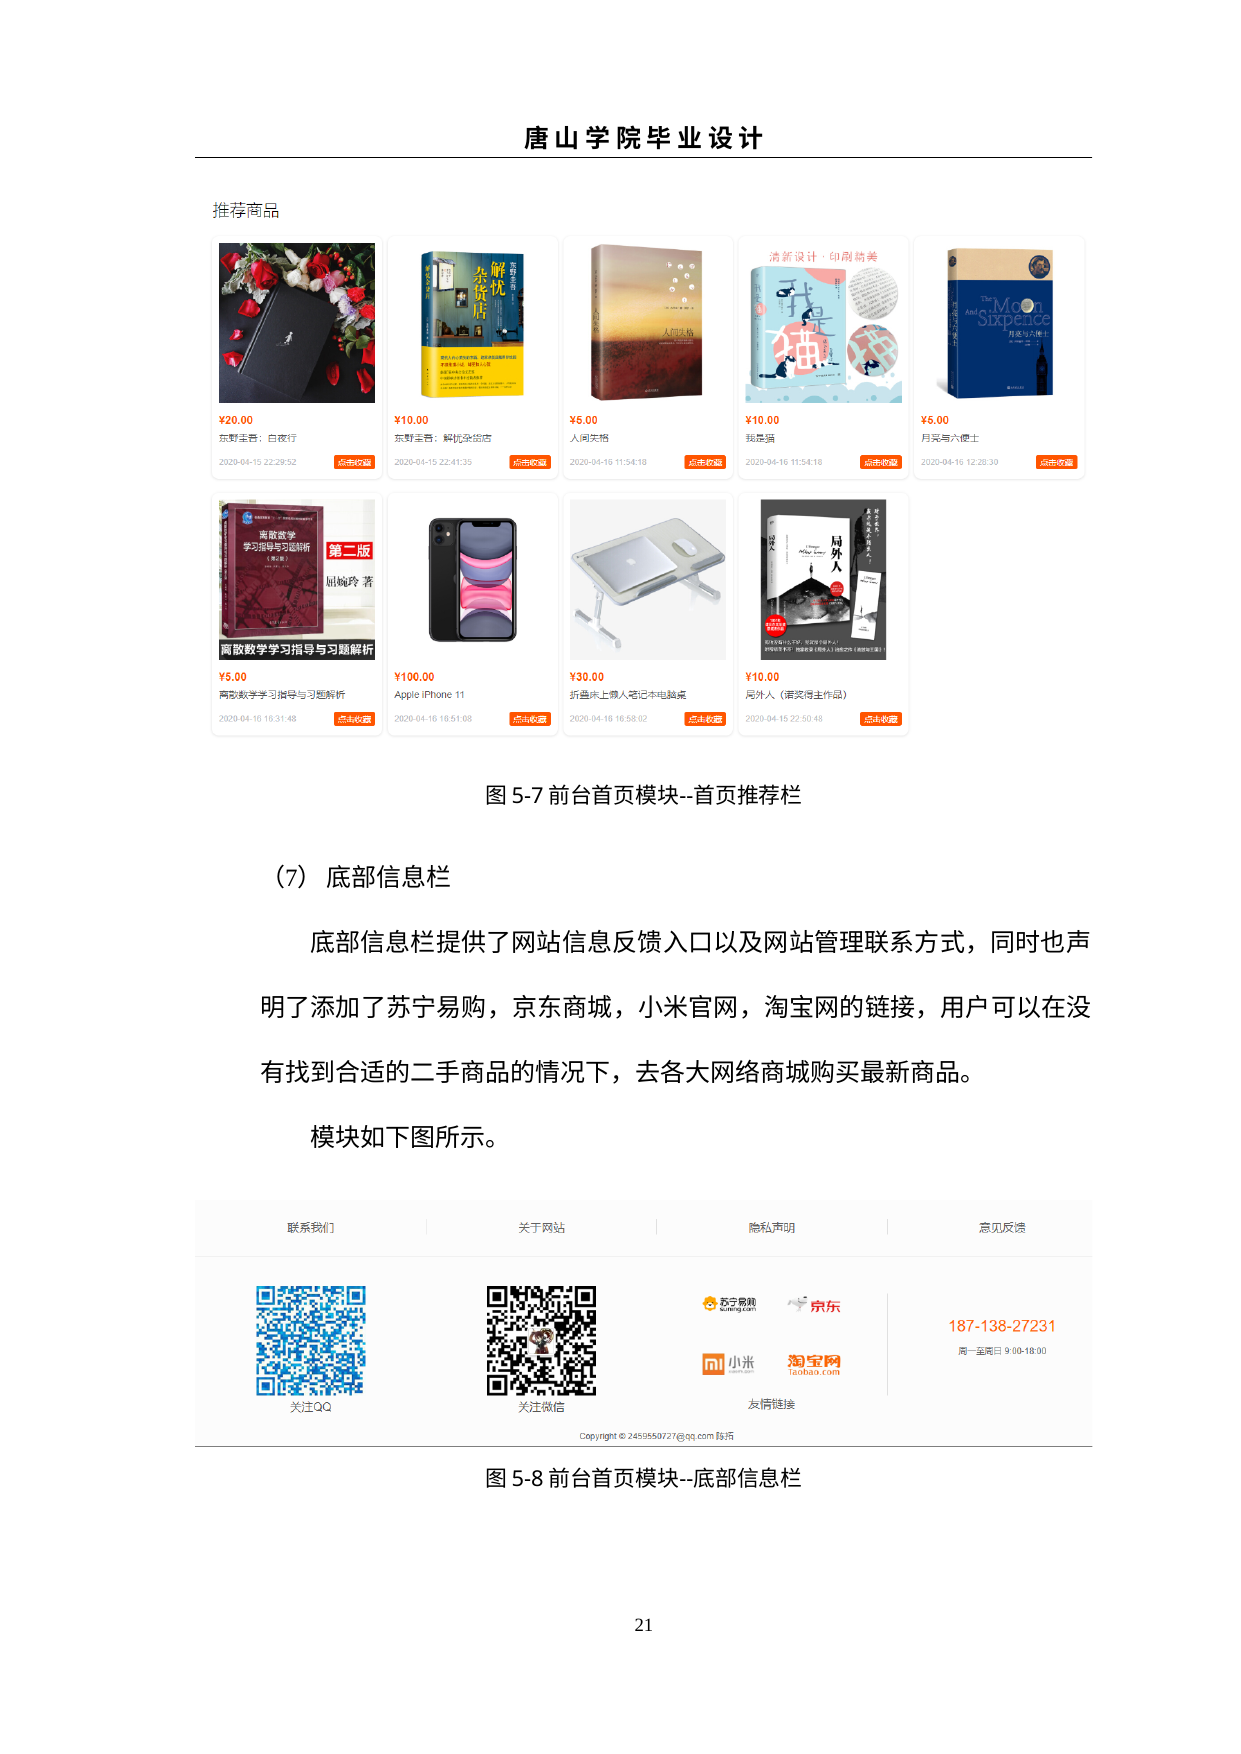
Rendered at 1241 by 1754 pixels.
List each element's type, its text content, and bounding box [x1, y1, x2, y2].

picture [195, 192, 1093, 749]
text 图5-8前台首页模块--底部信息栏 [195, 1460, 1092, 1493]
text 图5-7前台首页模块--首页推荐栏 [195, 778, 1092, 810]
text 底部信息栏提供了网站信息反馈入口以及网站管理联系方式，同时也声明了添加了苏宁易购，京东商城，小米官网，淘宝网的链接，用户可以在没有找到合适的二手商品的情况下，去各大网络商城购买最新商品。 [260, 908, 1092, 1103]
text 模块如下图所示。 [260, 1103, 1092, 1168]
picture [195, 1200, 1093, 1447]
list 底部信息栏 [260, 843, 1092, 908]
